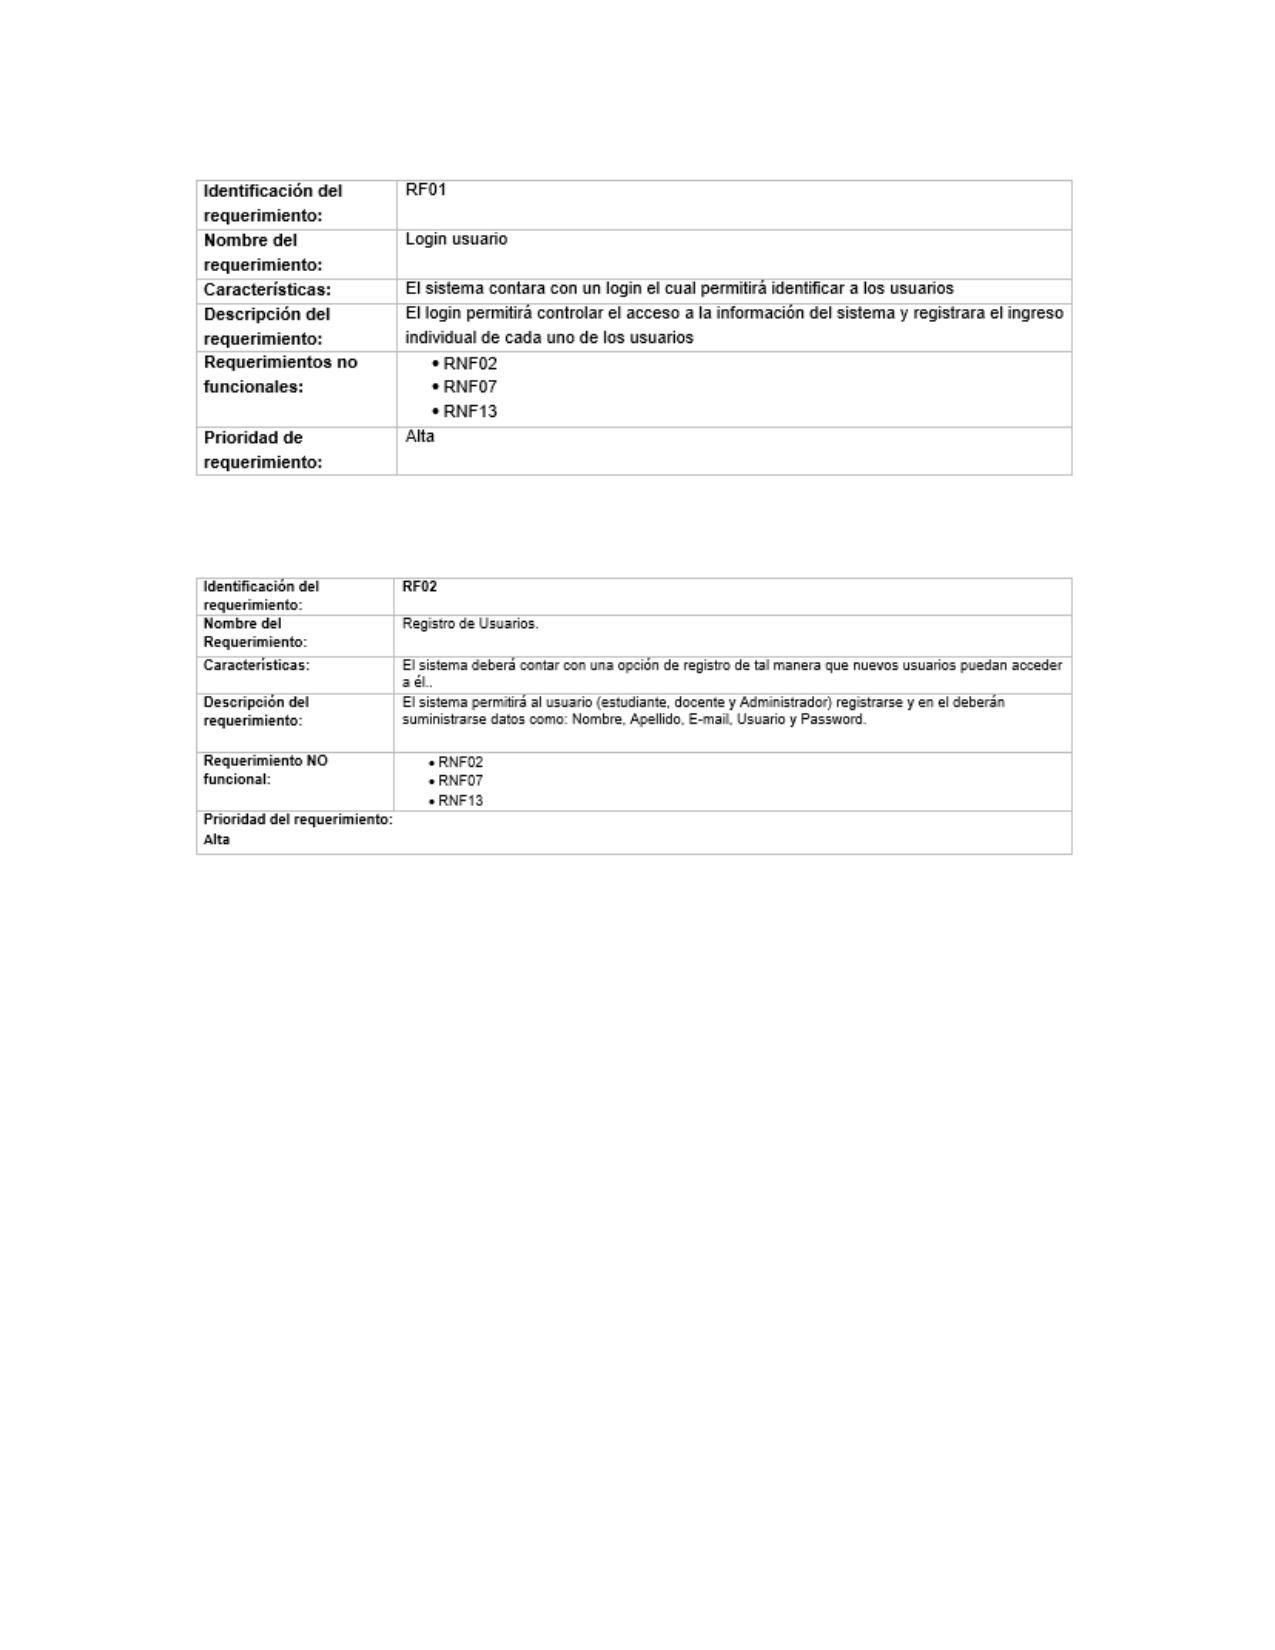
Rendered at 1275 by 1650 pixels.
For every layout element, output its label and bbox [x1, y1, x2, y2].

picture [177, 147, 1098, 900]
